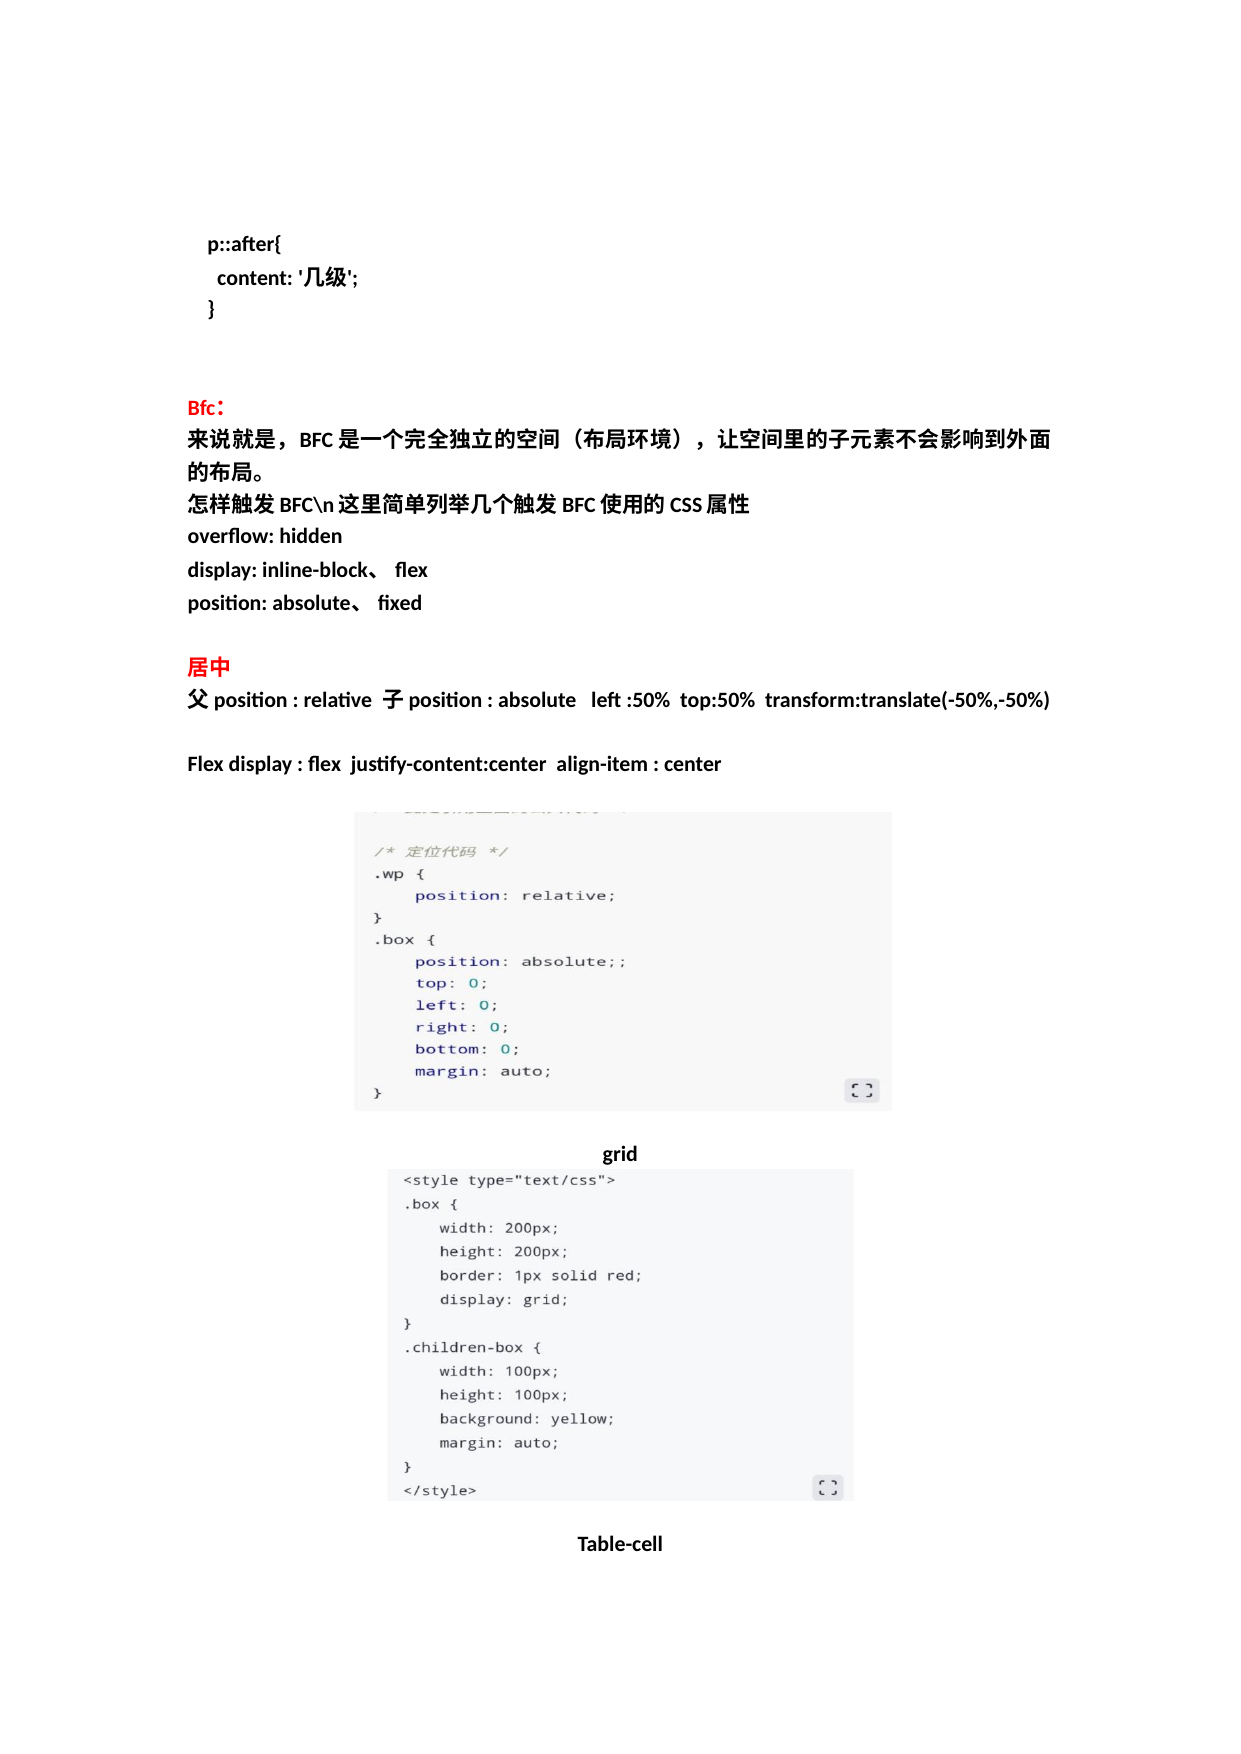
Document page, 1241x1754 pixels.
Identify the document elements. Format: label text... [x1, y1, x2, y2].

text Bfc： [187, 389, 1053, 422]
text p::after{ [187, 227, 1053, 259]
text display: inline-block、 flex [187, 552, 1053, 584]
text Flex display : flex justify-content:center align-item : center [187, 747, 1053, 779]
text 怎样触发BFC\n这里简单列举几个触发BFC使用的CSS属性 [187, 487, 1053, 519]
text grid [187, 1137, 1053, 1169]
text 父position : relative 子position : absolute left :50% top:50% transform:translate(-50%,-50%) [187, 682, 1053, 714]
text content: '几级'; [187, 259, 1053, 292]
picture [368, 1169, 872, 1501]
text overflow: hidden [187, 519, 1053, 552]
text 来说就是，BFC是一个完全独立的空间（布局环境），让空间里的子元素不会影响到外面的布局。 [187, 422, 1053, 487]
text 居中 [187, 649, 1053, 682]
text position: absolute、 fixed [187, 584, 1053, 617]
text Table-cell [187, 1527, 1053, 1559]
text } [187, 292, 1053, 324]
picture [332, 812, 908, 1114]
